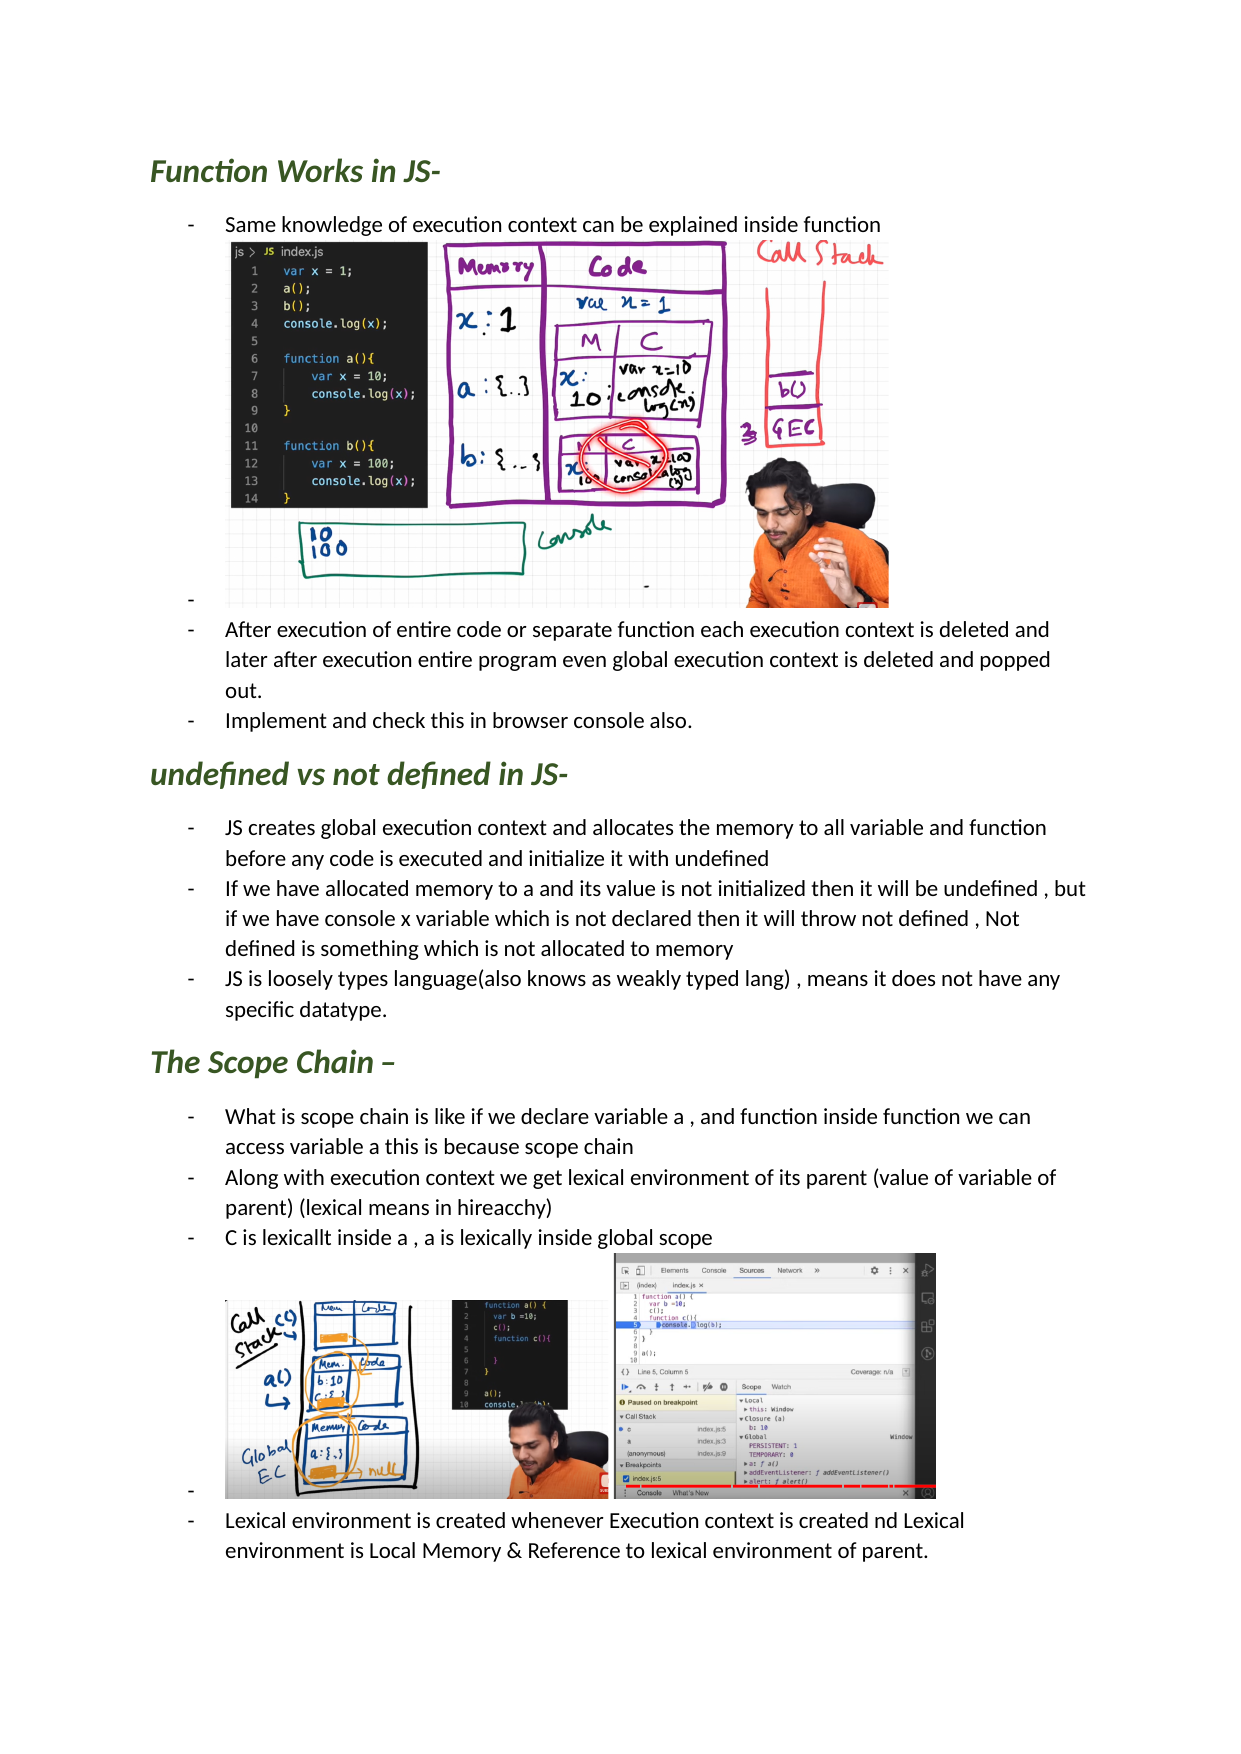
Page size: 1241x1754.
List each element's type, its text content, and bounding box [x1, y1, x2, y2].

list JS creates global execution context and allocates the memory to all variable and function before any code is executed and initialize it with undefined [187, 813, 1090, 872]
text undefined vs not defined in JS- [150, 753, 1090, 793]
list After execution of entire code or separate function each execution context is deleted and later after execution entire program even global execution context is deleted and popped out. [187, 615, 1090, 704]
picture [225, 240, 889, 608]
list Lexical environment is created whenever Execution context is created nd Lexical environment is Local Memory & Reference to lexical environment of parent. [187, 1506, 1090, 1564]
list Implement and check this in browser console also. [187, 706, 1090, 734]
list Same knowledge of execution context can be explained inside function [187, 211, 1090, 239]
list JS is loosely types language(also knows as weakly typed lang) , means it does not have any specific datatype. [187, 964, 1090, 1023]
text The Scope Chain – [150, 1042, 1090, 1082]
text Function Works in JS- [150, 150, 1090, 191]
picture [613, 1253, 936, 1499]
list Along with execution context we get lexical environment of its parent (value of variable of parent) (lexical means in hireacchy) [187, 1163, 1090, 1221]
list C is lexicallt inside a , a is lexically inside global scope [187, 1223, 1090, 1251]
list What is scope chain is like if we declare variable a , and function inside function we can access variable a this is because scope chain [187, 1102, 1090, 1160]
picture [225, 1300, 609, 1499]
list If we have allocated memory to a and its value is not initialized then it will be undefined , but if we have console x variable which is not declared then it will throw not defined , Not defined is something which is not allocated to memory [187, 874, 1090, 962]
